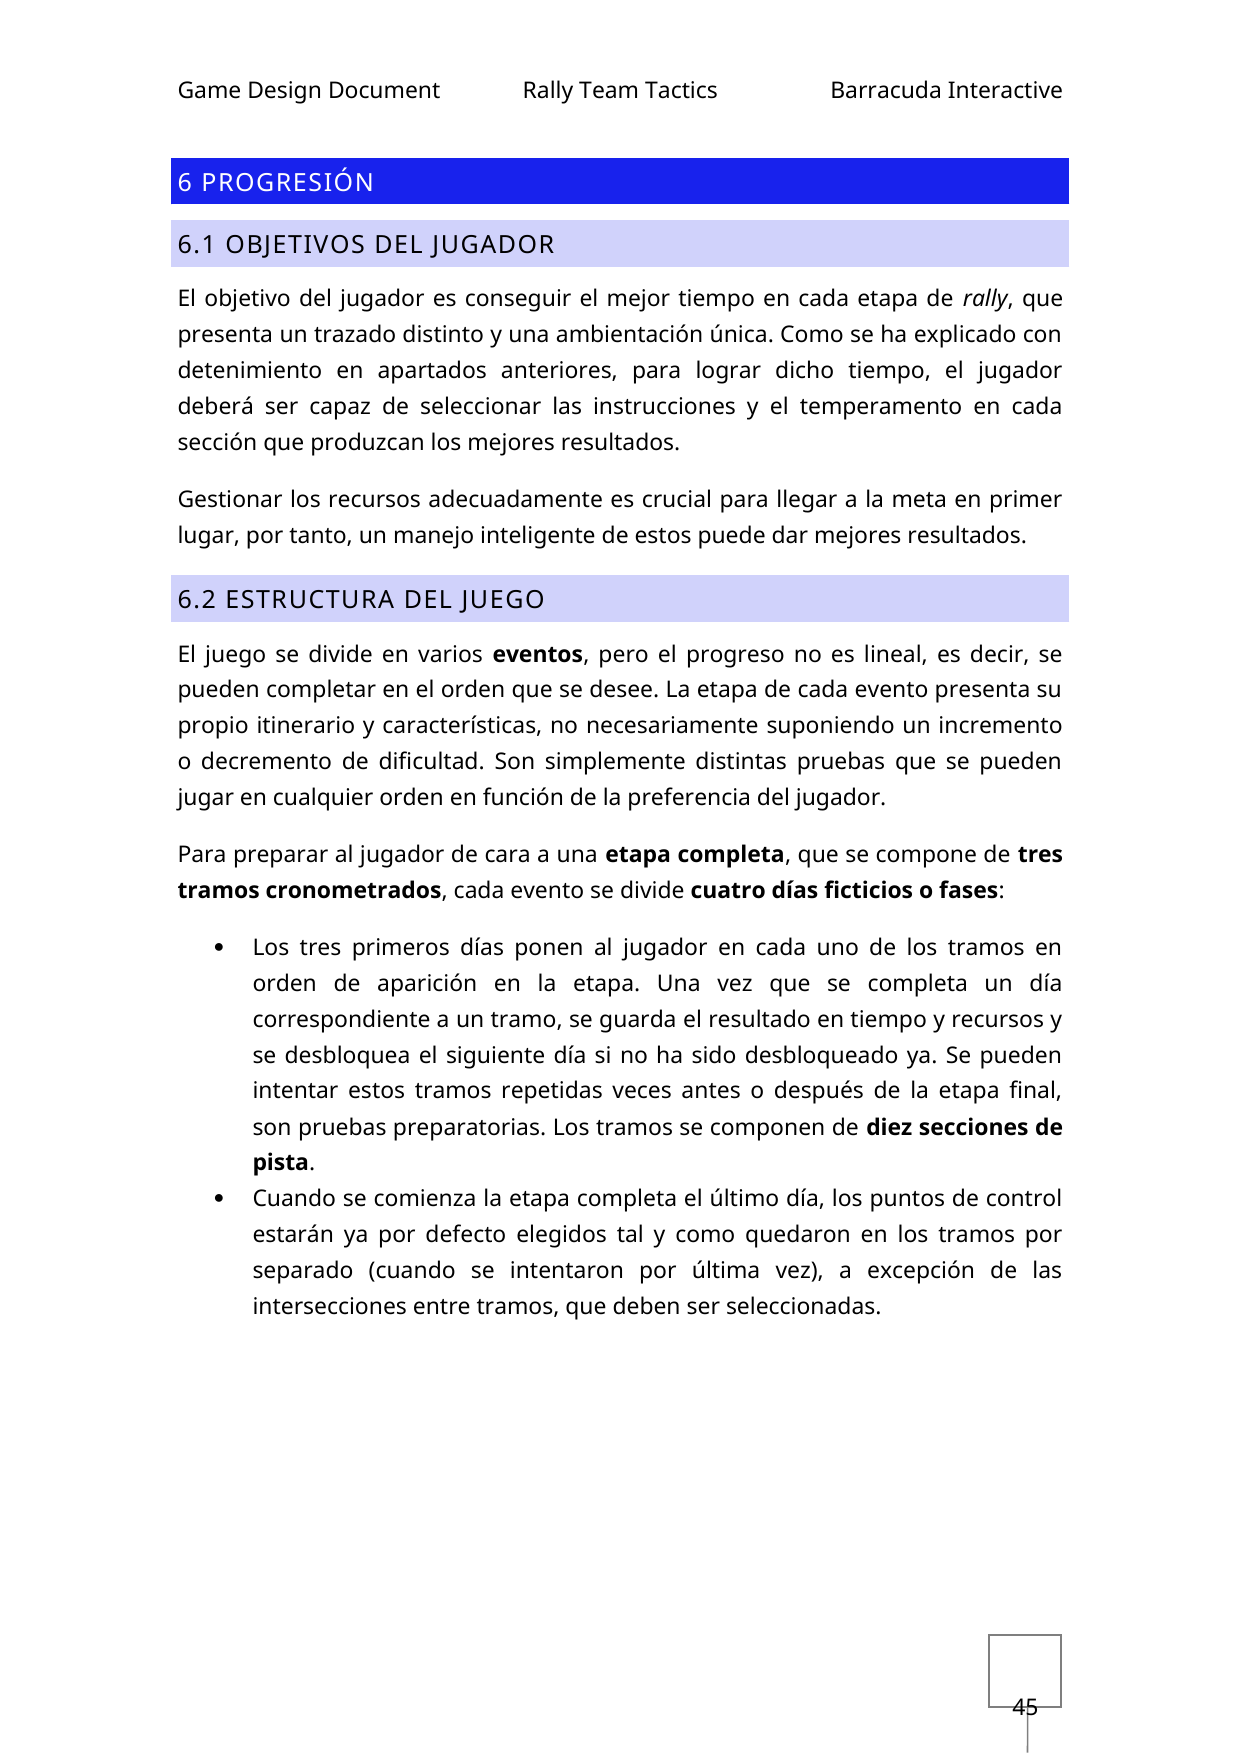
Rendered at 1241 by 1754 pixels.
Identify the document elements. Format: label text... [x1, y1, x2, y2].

subtitle 6.2 Estructura del juego [177, 582, 1063, 616]
text El objetivo del jugador es conseguir el mejor tiempo en cada etapa de rally, que presenta un trazado distinto y una ambientación única. Como se ha explicado con detenimiento en apartados anteriores, para lograr dicho tiempo, el jugador deberá ser capaz de seleccionar las instrucciones y el temperamento en cada sección que produzcan los mejores resultados. [177, 282, 1063, 457]
list Cuando se comienza la etapa completa el último día, los puntos de control estarán ya por defecto elegidos tal y como quedaron en los tramos por separado (cuando se intentaron por última vez), a excepción de las intersecciones entre tramos, que deben ser seleccionadas. [215, 1182, 1063, 1321]
subtitle 6 Progresión [177, 164, 1063, 198]
subtitle 6.1 Objetivos del jugador [177, 226, 1063, 260]
text El juego se divide en varios eventos, pero el progreso no es lineal, es decir, se pueden completar en el orden que se desee. La etapa de cada evento presenta su propio itinerario y características, no necesariamente suponiendo un incremento o decremento de dificultad. Son simplemente distintas pruebas que se pueden jugar en cualquier orden en función de la preferencia del jugador. [177, 637, 1063, 812]
text Gestionar los recursos adecuadamente es crucial para llegar a la meta en primer lugar, por tanto, un manejo inteligente de estos puede dar mejores resultados. [177, 483, 1063, 550]
list Los tres primeros días ponen al jugador en cada uno de los tramos en orden de aparición en la etapa. Una vez que se completa un día correspondiente a un tramo, se guarda el resultado en tiempo y recursos y se desbloquea el siguiente día si no ha sido desbloqueado ya. Se pueden intentar estos tramos repetidas veces antes o después de la etapa final, son pruebas preparatorias. Los tramos se componen de diez secciones de pista. [215, 931, 1063, 1178]
text Para preparar al jugador de cara a una etapa completa, que se compone de tres tramos cronometrados, cada evento se divide cuatro días ficticios o fases: [177, 838, 1063, 905]
